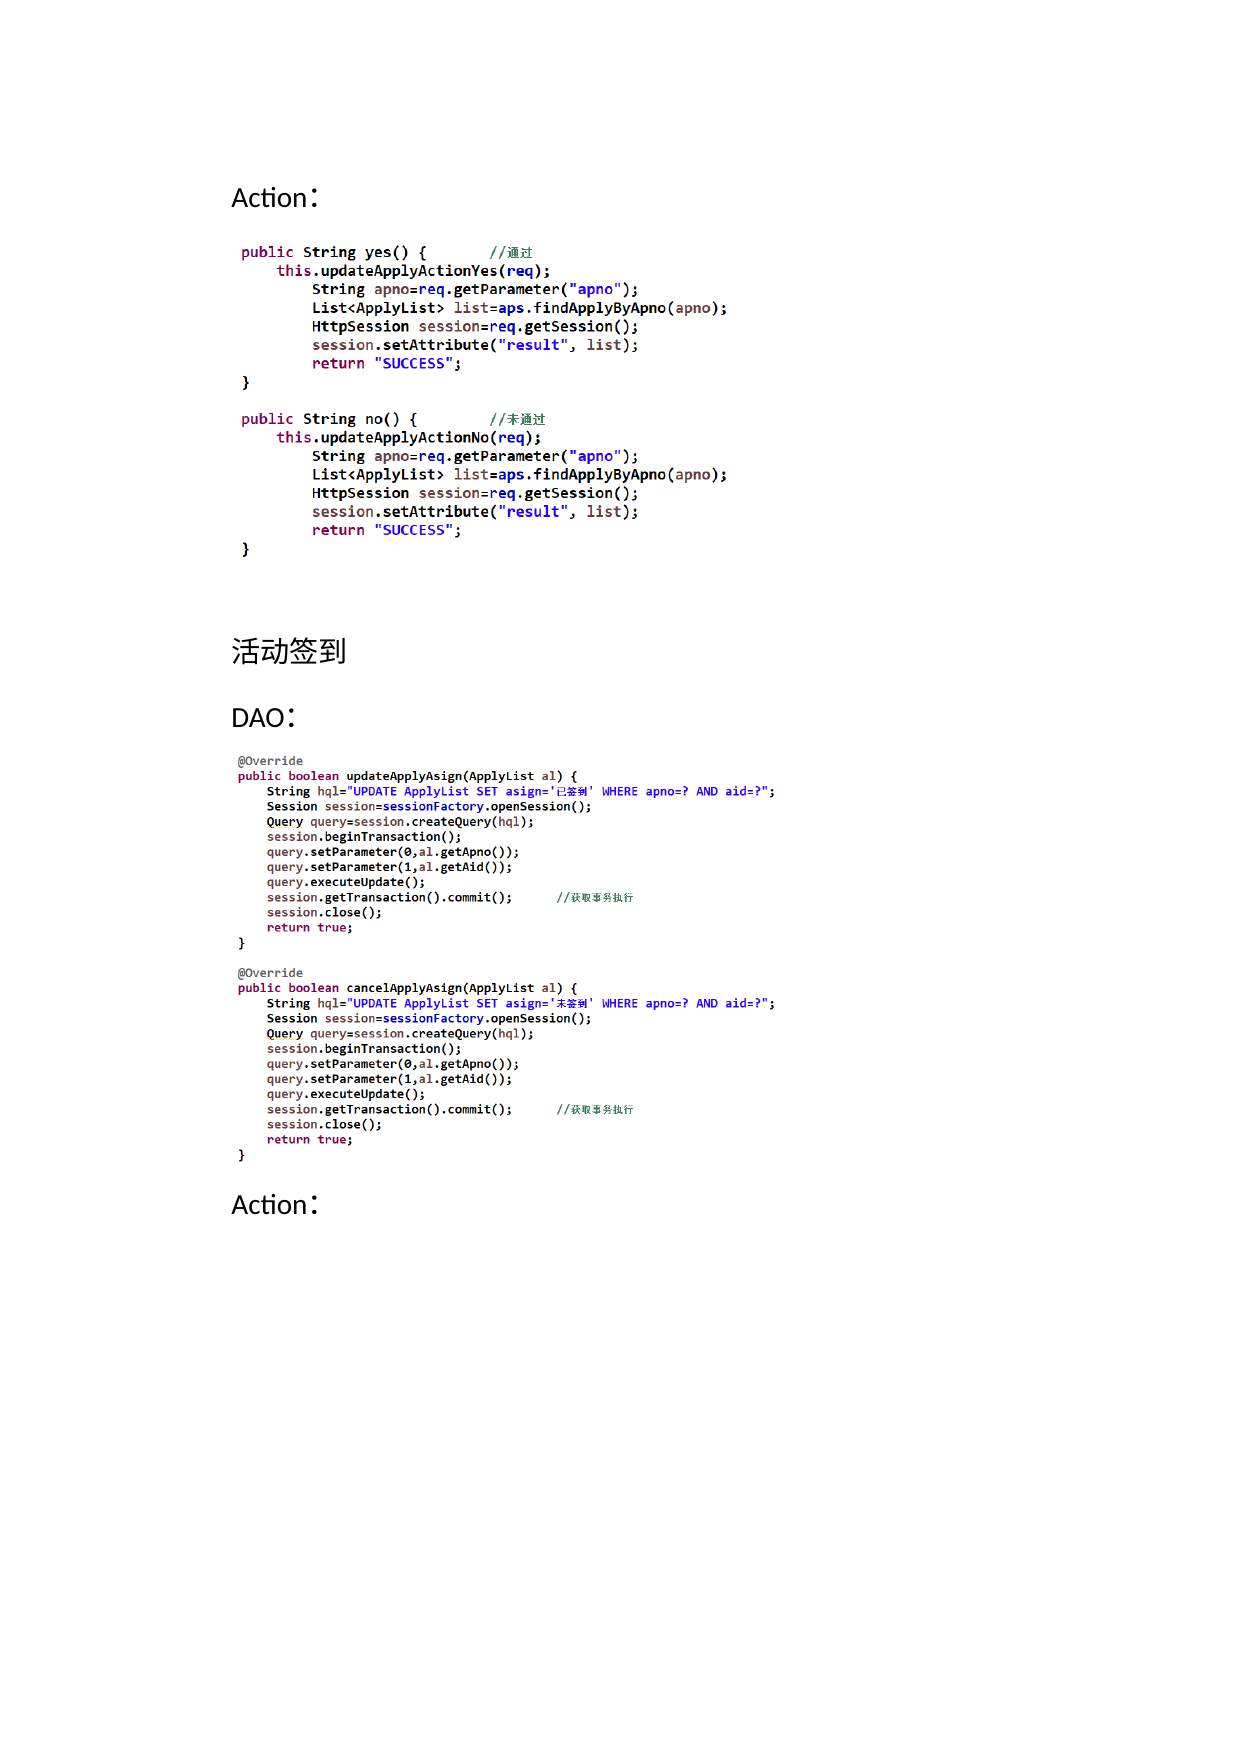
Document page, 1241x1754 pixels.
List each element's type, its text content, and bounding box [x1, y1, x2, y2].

text Action： [187, 1169, 1053, 1234]
picture [231, 749, 776, 1167]
text DAO： [187, 682, 1053, 747]
text 活动签到 [187, 617, 1053, 682]
picture [231, 240, 730, 571]
text Action： [187, 162, 1053, 227]
